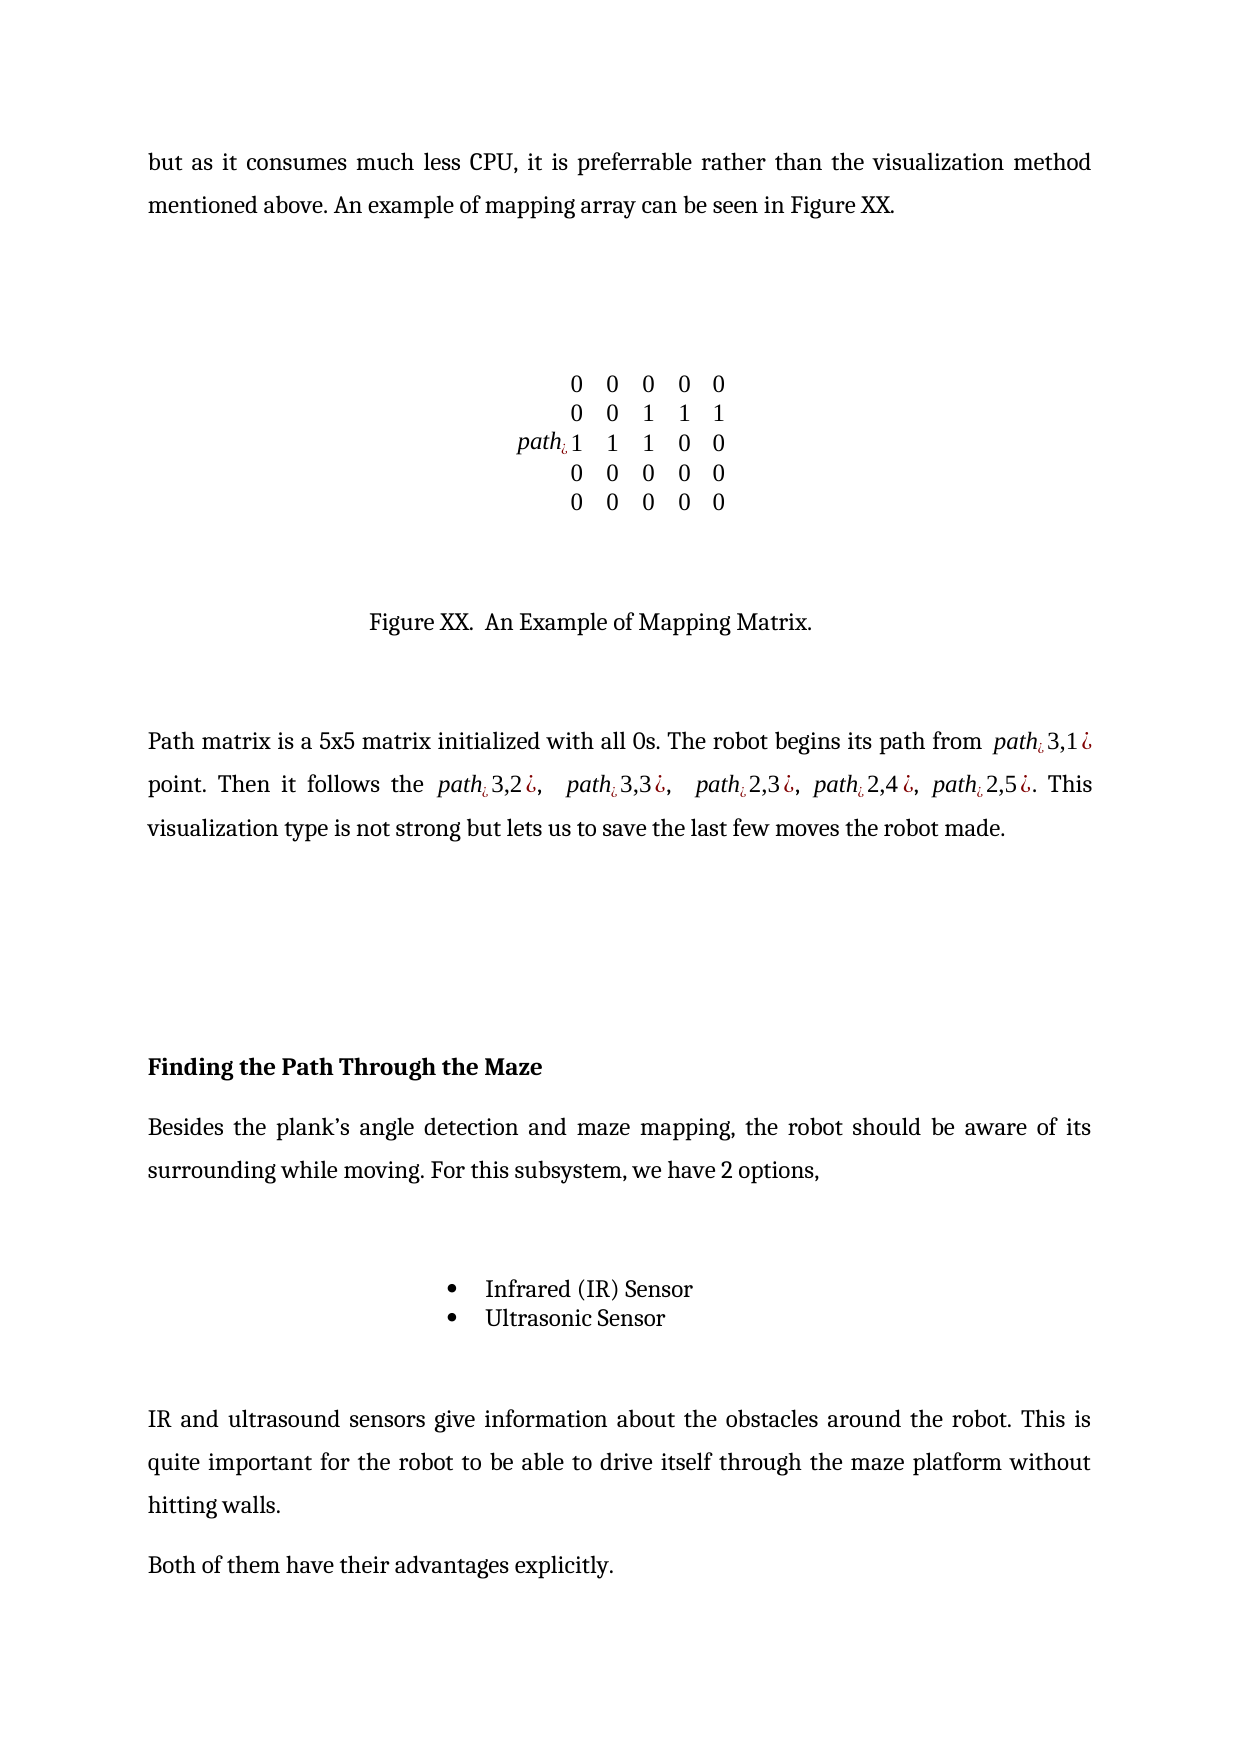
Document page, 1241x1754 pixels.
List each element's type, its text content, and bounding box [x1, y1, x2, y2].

text Finding the Path Through the Maze [148, 1053, 1093, 1081]
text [148, 148, 1093, 219]
text Figure XX. An Example of Mapping Matrix. [148, 608, 1093, 636]
list Infrared (IR) Sensor [448, 1275, 1093, 1304]
list Ultrasonic Sensor [448, 1304, 1093, 1333]
text Besides the plank’s angle detection and maze mapping, the robot should be aware of its surrounding while moving. For this subsystem, we have 2 options, [148, 1112, 1093, 1184]
text Path matrix is a 5x5 matrix initialized with all 0s. The robot begins its path from point. Then it follows the , , , , . This visualization type is not strong but lets us to save the last few moves the robot made. [148, 727, 1093, 842]
text IR and ultrasound sensors give information about the obstacles around the robot. This is quite important for the robot to be able to drive itself through the maze platform without hitting walls. [148, 1405, 1093, 1520]
text Both of them have their advantages explicitly. [148, 1551, 1093, 1580]
